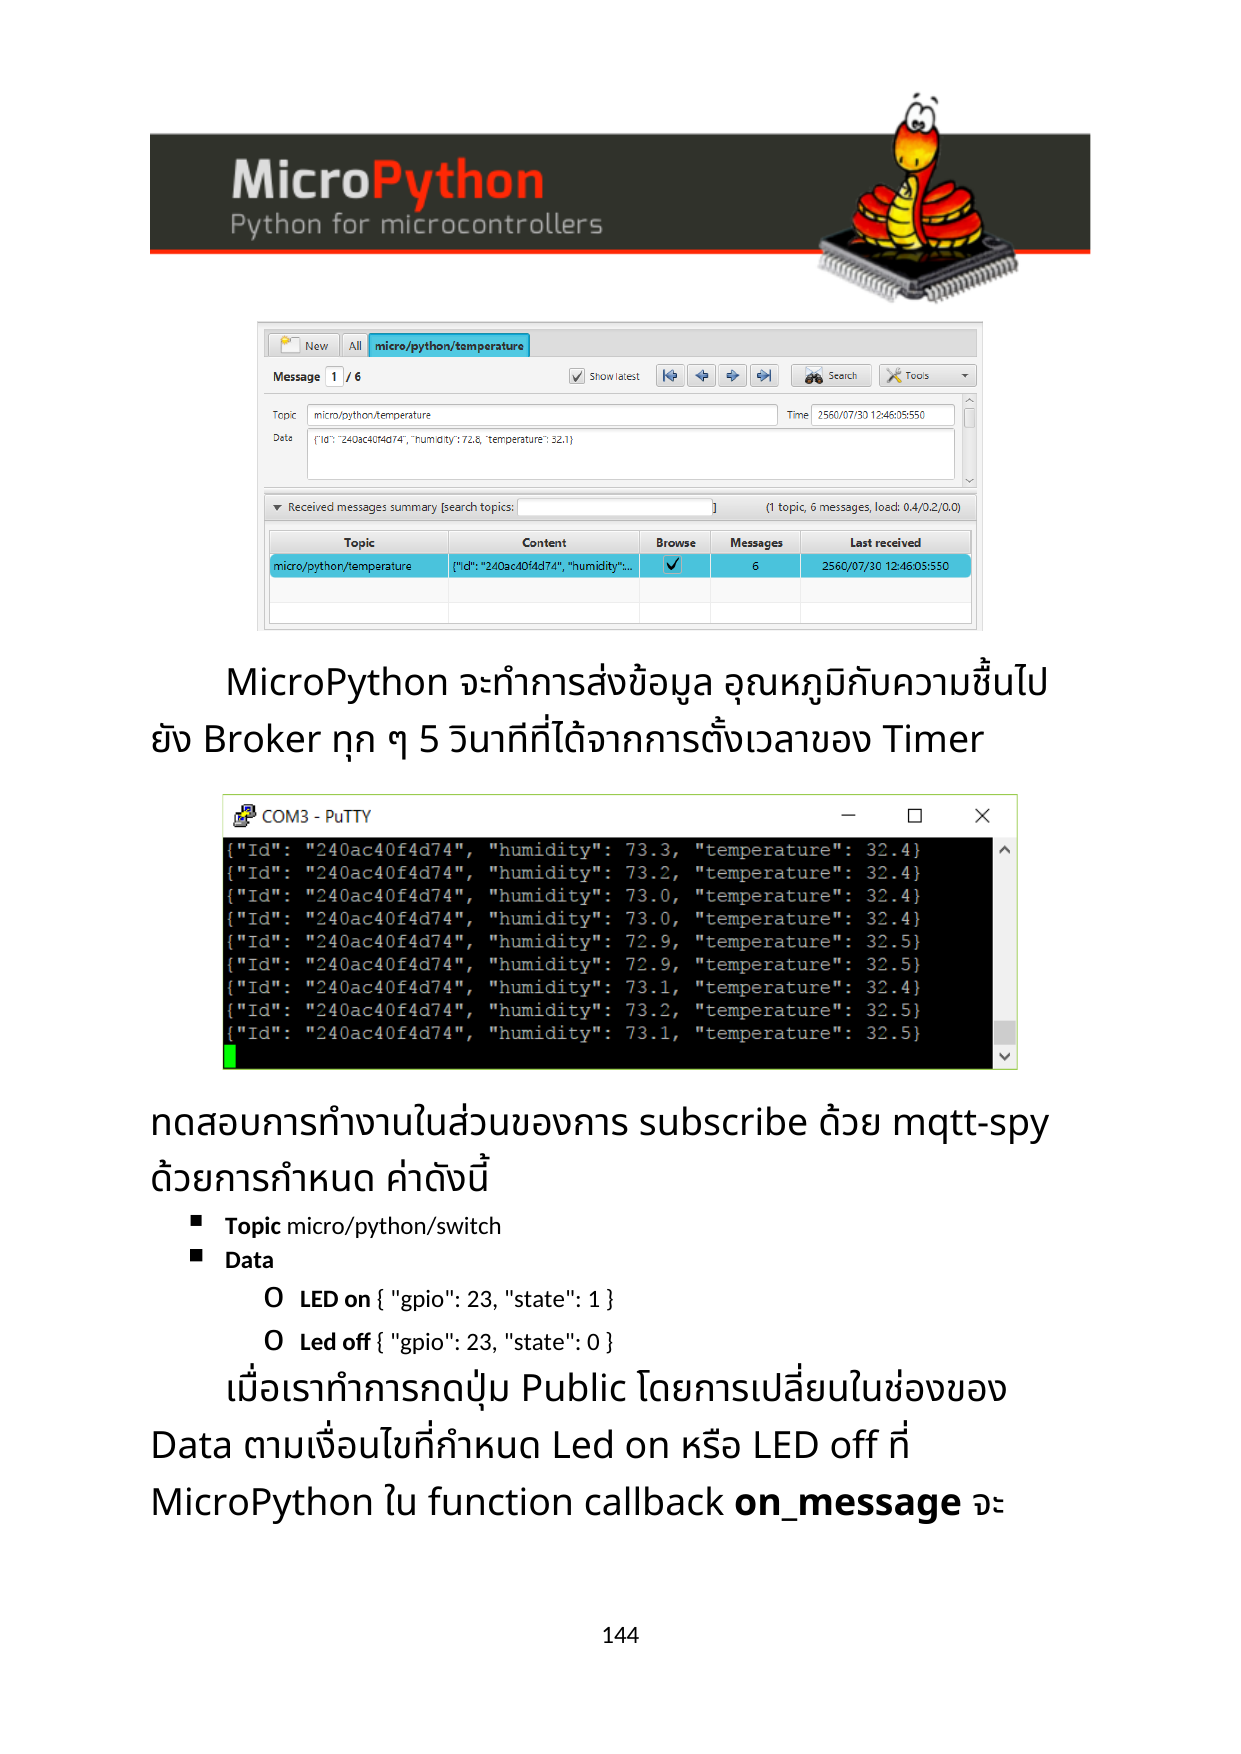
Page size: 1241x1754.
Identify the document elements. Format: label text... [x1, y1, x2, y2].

list Topic micro/python/switch [187, 1208, 1090, 1243]
picture [150, 73, 1091, 631]
list Led off { "gpio": 23, "state": 0 } [262, 1319, 1090, 1362]
picture [222, 794, 1018, 1070]
text MicroPython จะทำการส่งข้อมูล อุณหภูมิกับความชื้นไปยัง Broker ทุก ๆ 5 วินาทีที่ได้จากการตั้งเวลาของ Timer [150, 655, 1090, 769]
list Data [187, 1243, 1090, 1277]
text ทดสอบการทำงานในส่วนของการ subscribe ด้วย mqtt-spy ด้วยการกำหนด ค่าดังนี้ [150, 1095, 1090, 1208]
list LED on { "gpio": 23, "state": 1 } [262, 1277, 1090, 1319]
